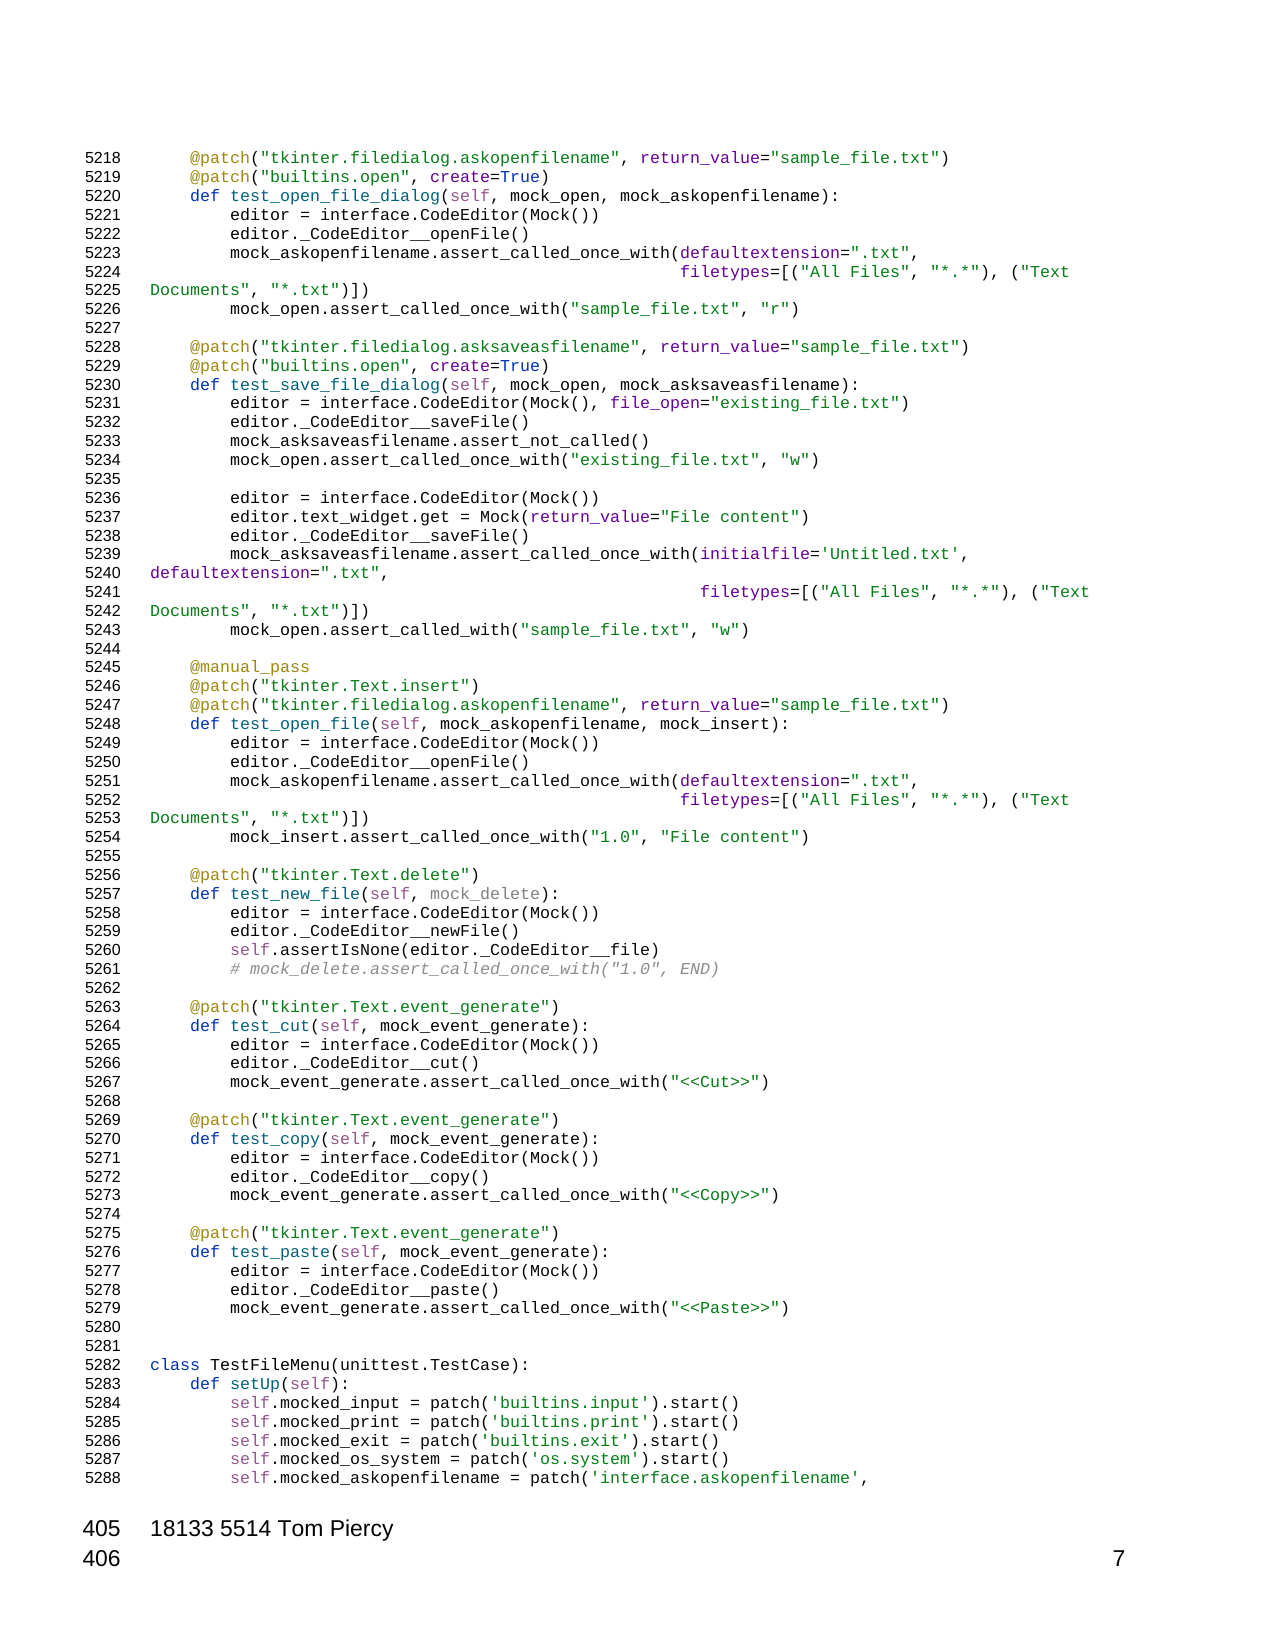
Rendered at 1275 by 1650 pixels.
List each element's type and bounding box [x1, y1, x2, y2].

picture [331, 192, 339, 201]
picture [321, 890, 329, 899]
picture [331, 381, 339, 390]
picture [331, 720, 339, 729]
text [150, 150, 1125, 1489]
